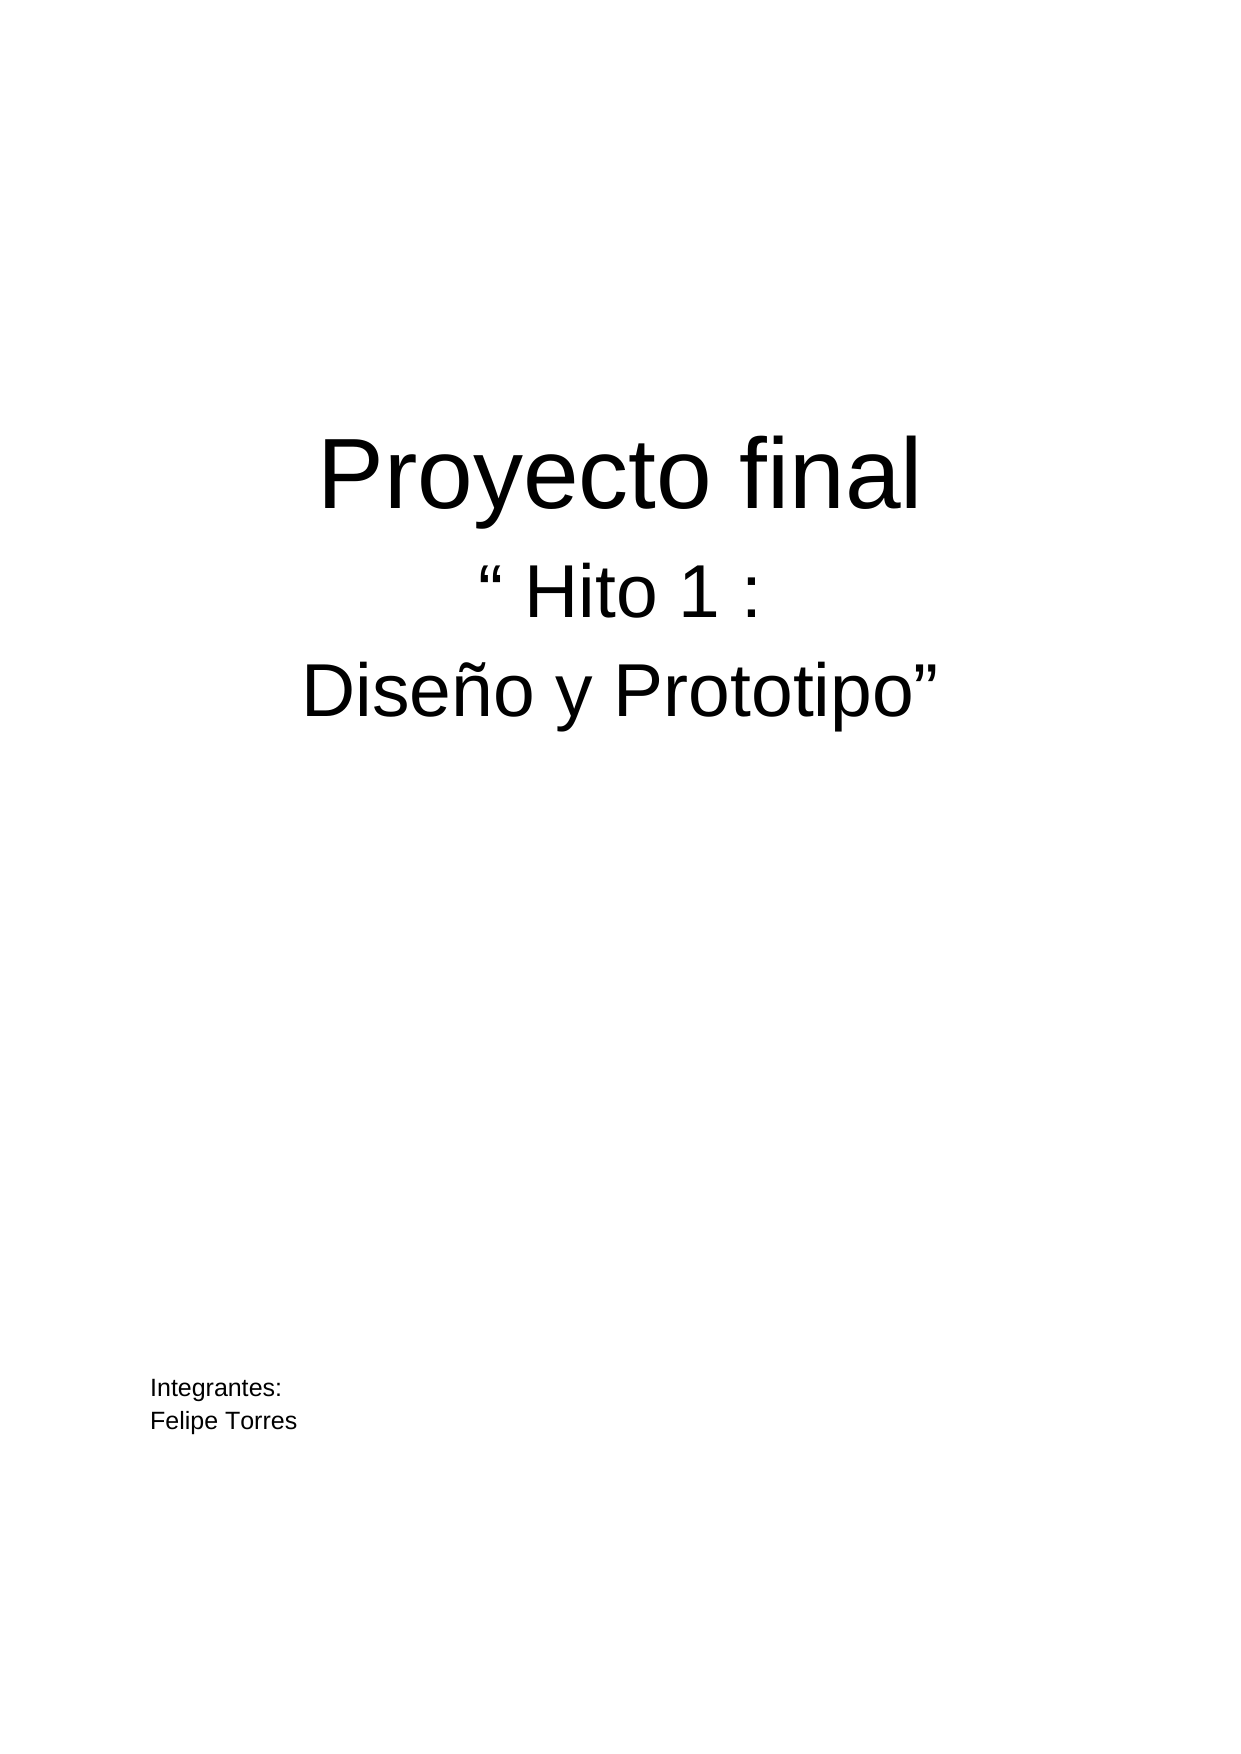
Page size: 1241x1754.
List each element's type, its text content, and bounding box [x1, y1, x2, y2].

text Diseño y Prototipo” [150, 646, 1090, 732]
text Integrantes: [150, 1373, 1090, 1401]
text Felipe Torres [150, 1406, 1090, 1434]
text Proyecto final [150, 414, 1090, 529]
text “ Hito 1 : [150, 547, 1090, 633]
